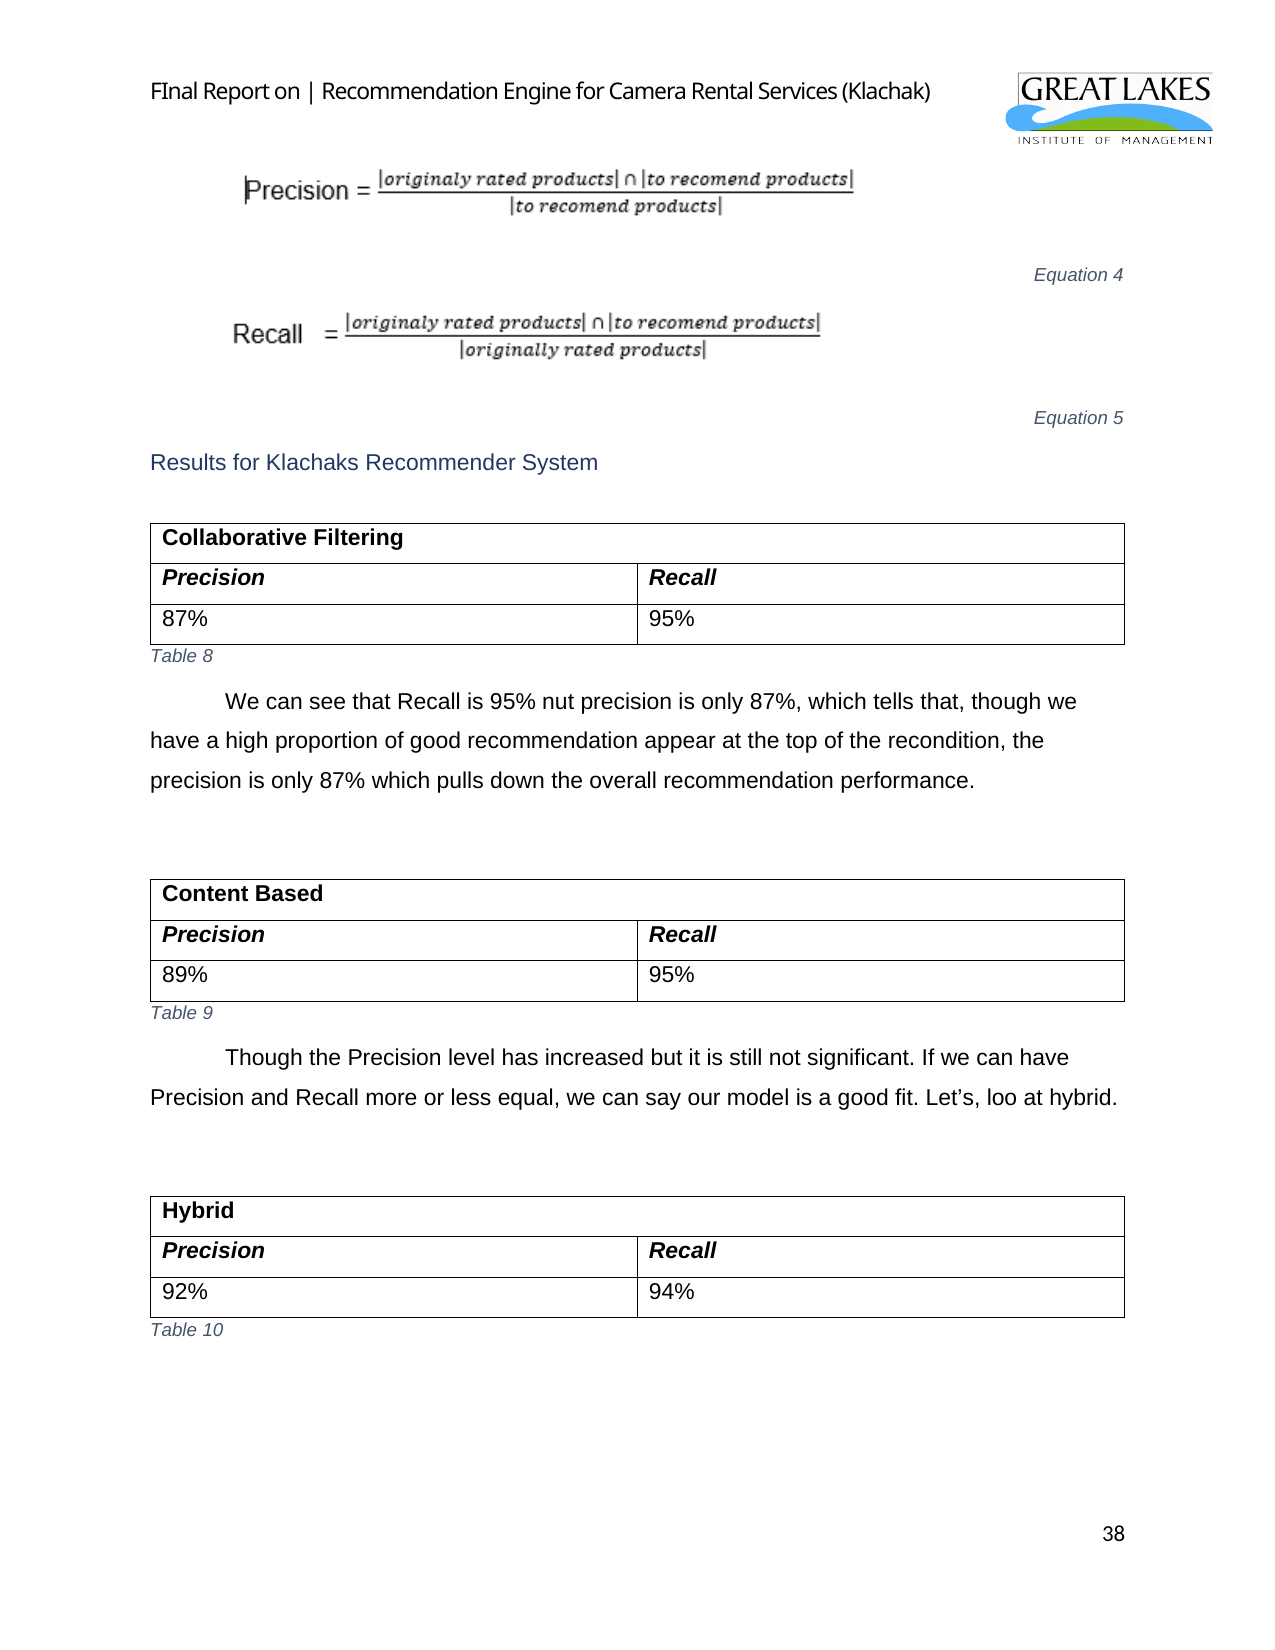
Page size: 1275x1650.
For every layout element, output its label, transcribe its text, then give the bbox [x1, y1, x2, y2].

table_cell 89% [151, 961, 637, 1001]
table_header Content Based [151, 880, 1124, 919]
table_cell 87% [151, 605, 637, 644]
table_cell Precision [151, 564, 637, 604]
subtitle Results for Klachaks Recommender System [150, 449, 1125, 476]
table_header Hybrid [151, 1197, 1124, 1236]
text Though the Precision level has increased but it is still not significant. If we can have Precision and Recall more or less equal, we can say our model is a good fit. Let’s, loo at hybrid. [150, 1044, 1125, 1110]
text Table 9 [150, 1002, 1125, 1023]
table_cell Recall [638, 921, 1124, 960]
picture [1003, 72, 1213, 145]
picture [225, 150, 871, 233]
picture [225, 305, 833, 377]
text Table 10 [150, 1318, 1125, 1340]
table_cell 94% [638, 1278, 1124, 1317]
text We can see that Recall is 95% nut precision is only 87%, which tells that, though we have a high proportion of good recommendation appear at the top of the recondition, the precision is only 87% which pulls down the overall recommendation performance. [150, 688, 1125, 793]
table_cell 92% [151, 1278, 637, 1317]
table_cell 95% [638, 605, 1124, 644]
text Table 8 [150, 645, 1125, 667]
text Equation 4 [150, 263, 1125, 285]
table_cell 95% [638, 961, 1124, 1001]
table_header Collaborative Filtering [151, 524, 1124, 563]
table_cell Precision [151, 1237, 637, 1277]
text Equation 5 [150, 407, 1125, 428]
table_cell Recall [638, 1237, 1124, 1277]
table_cell Recall [638, 564, 1124, 604]
table_cell Precision [151, 921, 637, 960]
